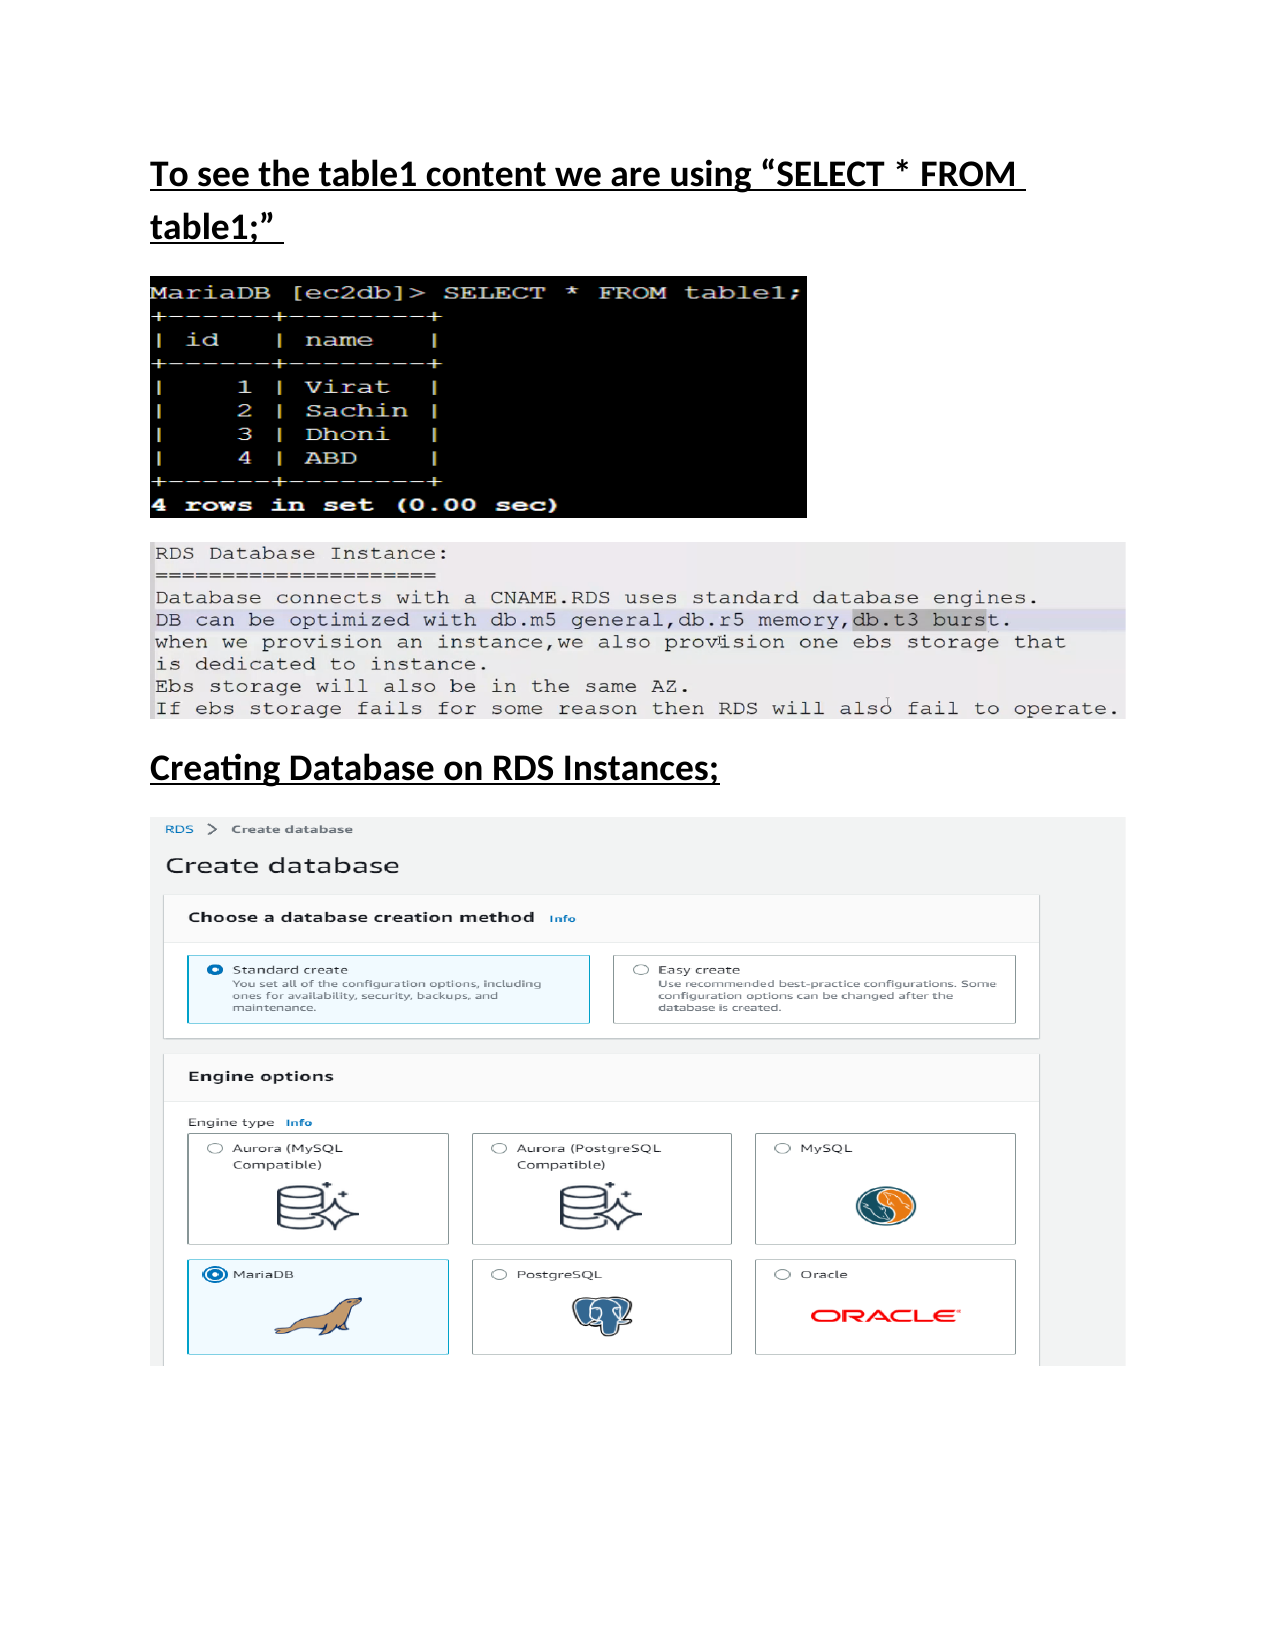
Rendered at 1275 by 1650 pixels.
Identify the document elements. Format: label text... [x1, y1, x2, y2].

picture [150, 817, 1126, 1366]
picture [150, 276, 807, 518]
text To see the table1 content we are using “SELECT * FROM table1;” [150, 150, 1125, 248]
picture [150, 542, 1126, 719]
text Creating Database on RDS Instances; [150, 744, 1125, 789]
